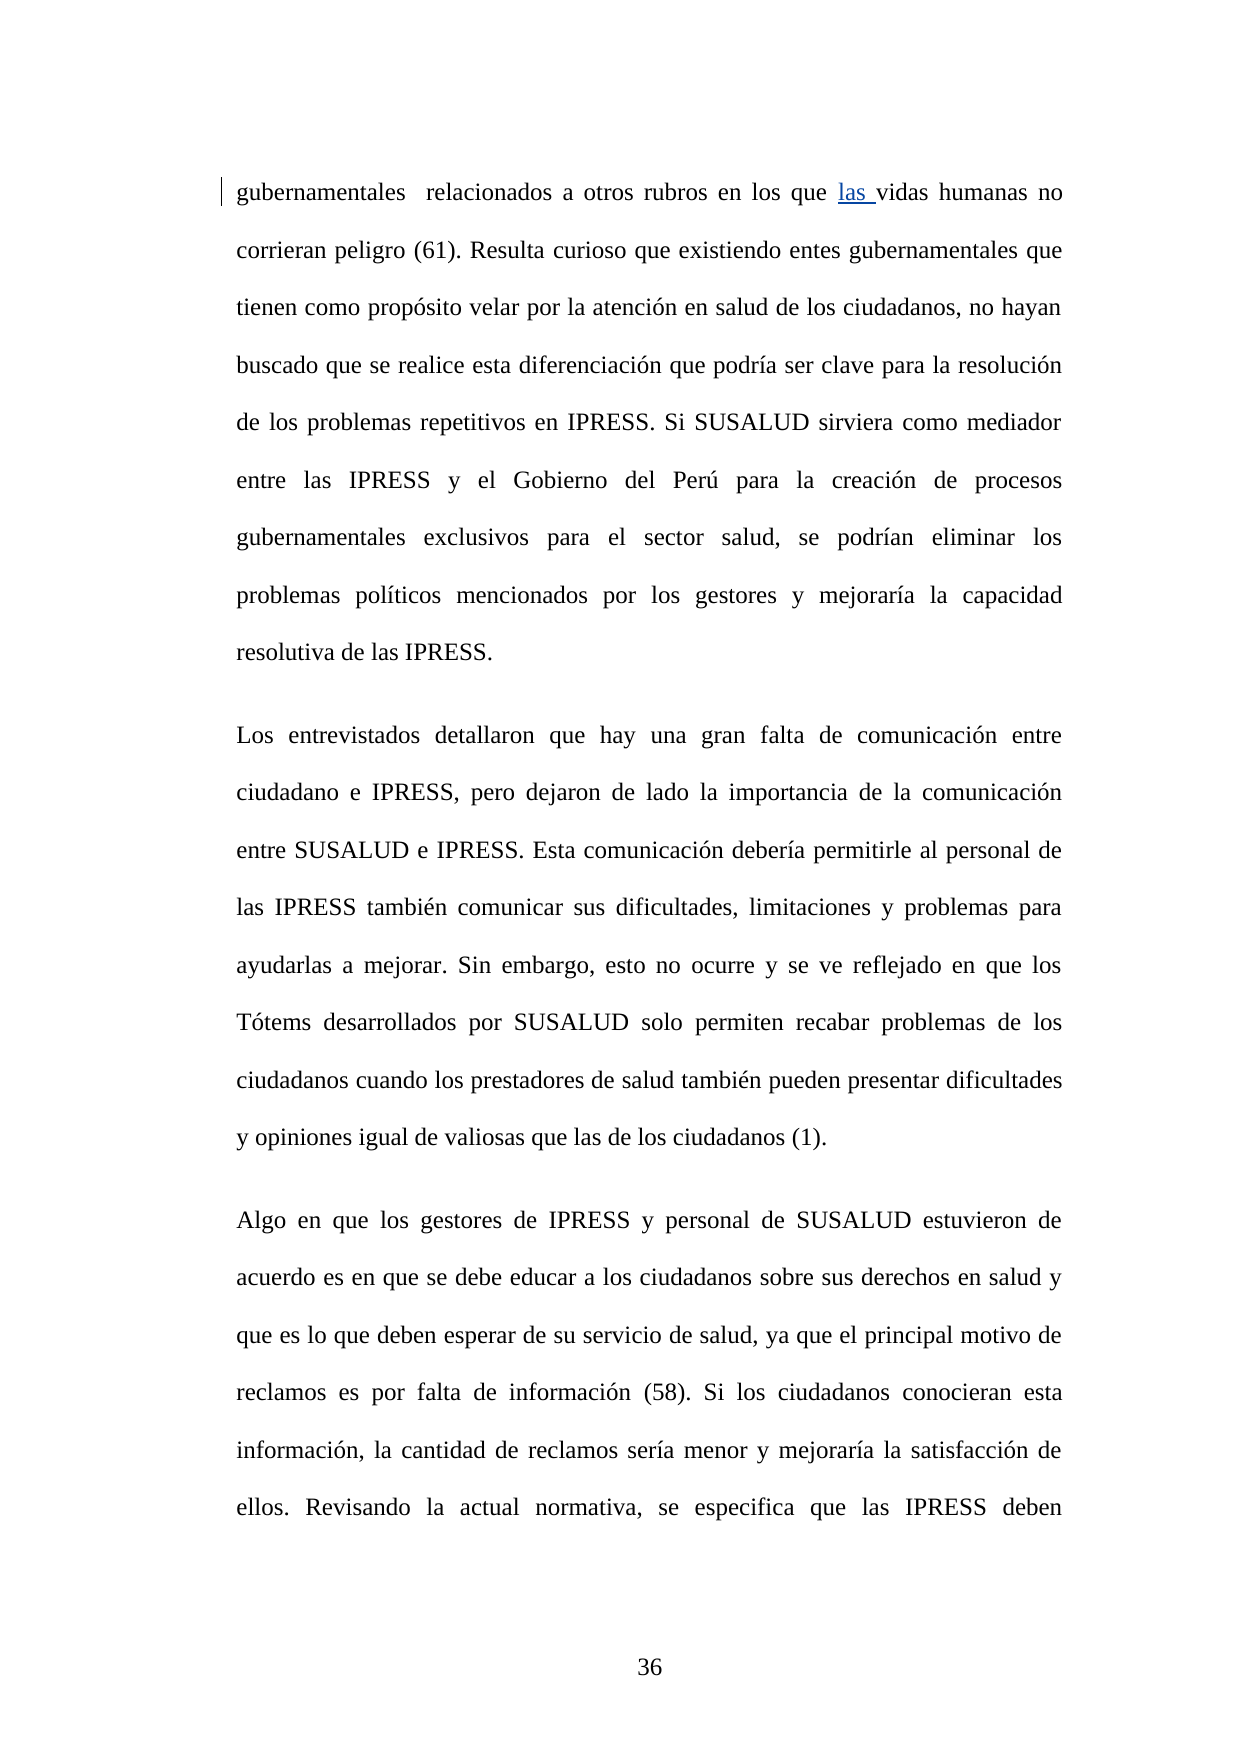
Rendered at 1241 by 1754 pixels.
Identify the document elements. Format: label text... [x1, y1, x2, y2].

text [236, 1205, 1063, 1521]
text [236, 177, 1063, 666]
text Los entrevistados detallaron que hay una gran falta de comunicación entre ciudadano e IPRESS, pero dejaron de lado la importancia de la comunicación entre SUSALUD e IPRESS. Esta comunicación debería permitirle al personal de las IPRESS también comunicar sus dificultades, limitaciones y problemas para ayudarlas a mejorar. Sin embargo, esto no ocurre y se ve reflejado en que los Tótems desarrollados por SUSALUD solo permiten recabar problemas de los ciudadanos cuando los prestadores de salud también pueden presentar dificultades y opiniones igual de valiosas que las de los ciudadanos (1). [236, 720, 1063, 1151]
